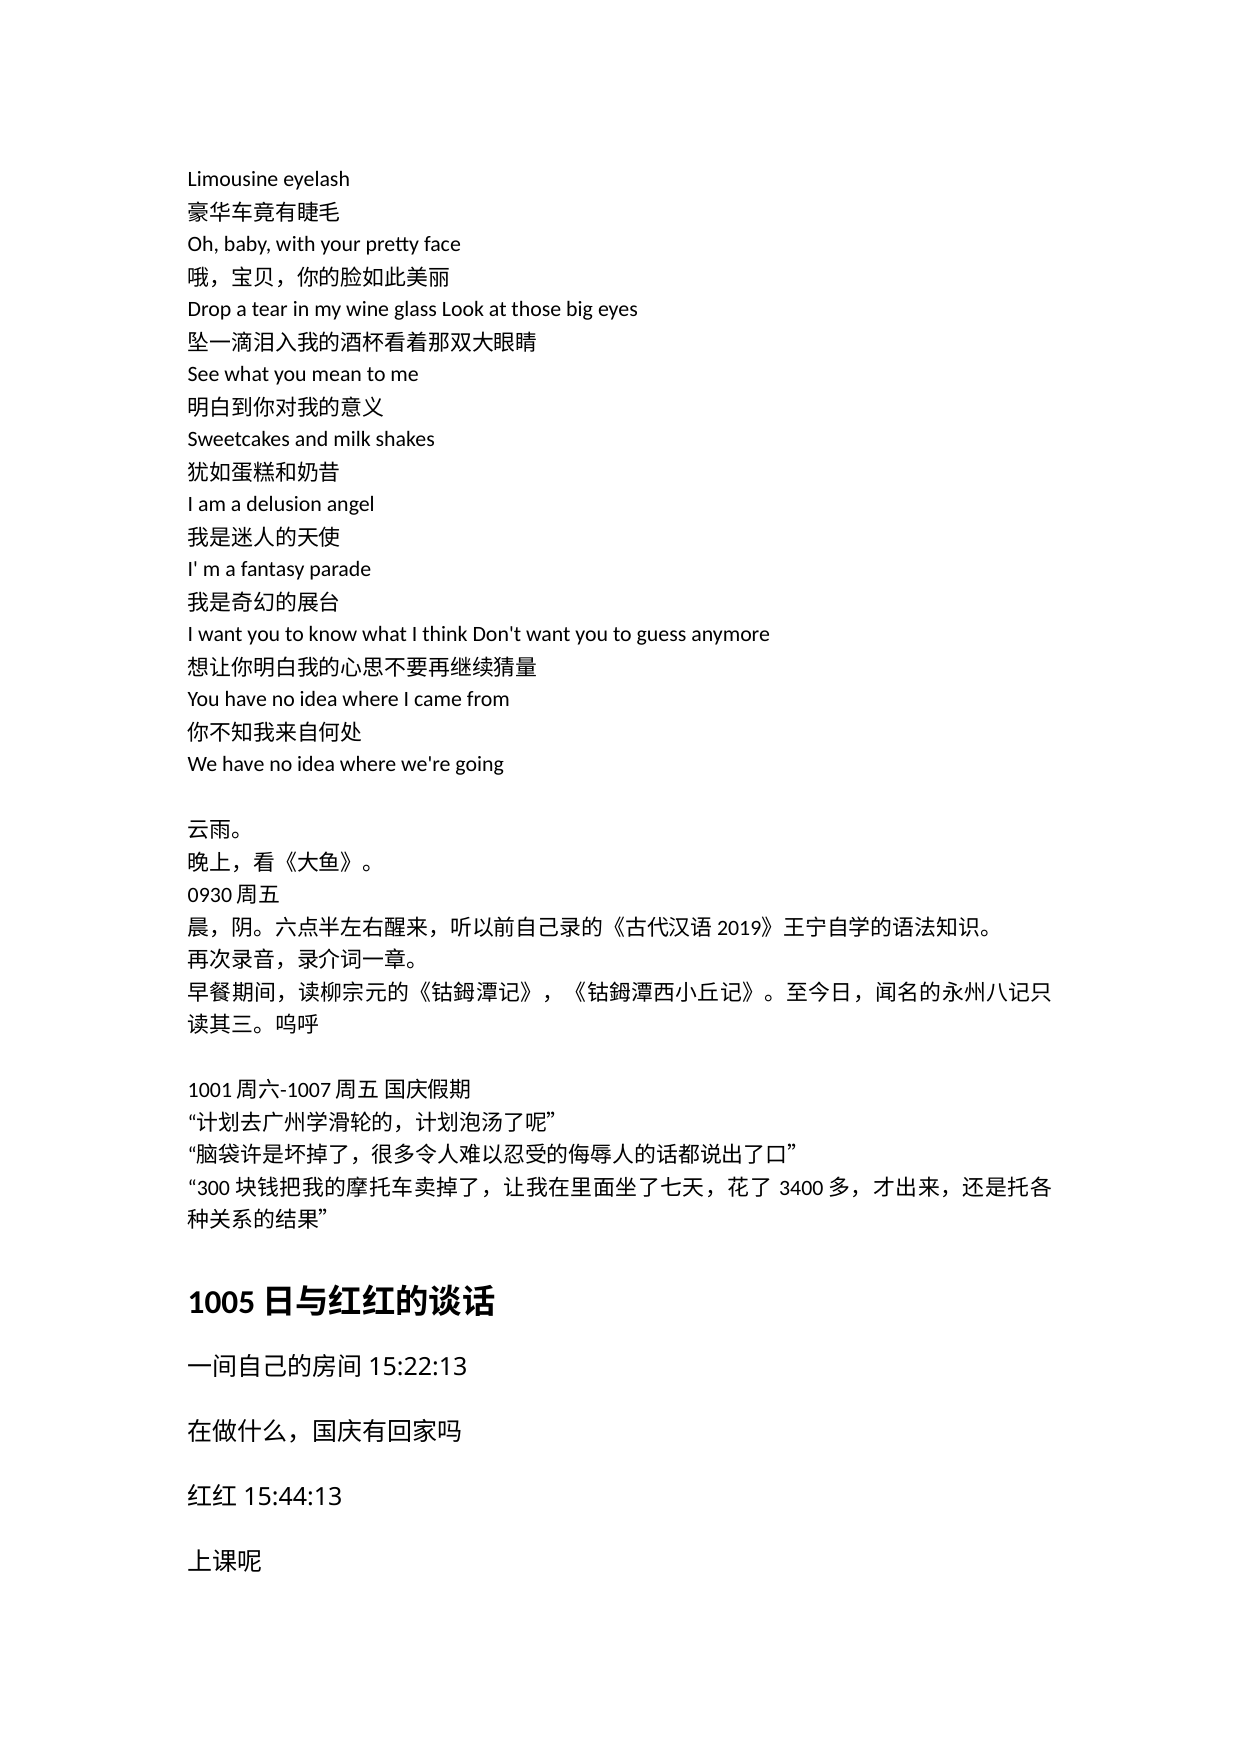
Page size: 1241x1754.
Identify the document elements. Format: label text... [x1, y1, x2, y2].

text Limousine eyelash [187, 162, 1053, 194]
text I' m a fantasy parade [187, 552, 1053, 584]
text “300块钱把我的摩托车卖掉了，让我在里面坐了七天，花了3400多，才出来，还是托各种关系的结果” [187, 1169, 1053, 1234]
text “脑袋许是坏掉了，很多令人难以忍受的侮辱人的话都说出了口” [187, 1137, 1053, 1169]
text I am a delusion angel [187, 487, 1053, 519]
text Sweetcakes and milk shakes [187, 422, 1053, 454]
text 再次录音，录介词一章。 [187, 942, 1053, 974]
text I want you to know what I think Don't want you to guess anymore [187, 617, 1053, 649]
text 豪华车竟有睫毛 [187, 194, 1053, 227]
text 0930周五 [187, 877, 1053, 909]
text 犹如蛋糕和奶昔 [187, 454, 1053, 487]
text 1005日与红红的谈话 [187, 1267, 1053, 1332]
text Oh, baby, with your pretty face [187, 227, 1053, 259]
text 明白到你对我的意义 [187, 389, 1053, 422]
text 想让你明白我的心思不要再继续猜量 [187, 649, 1053, 682]
text 晚上，看《大鱼》。 [187, 844, 1053, 877]
text Drop a tear in my wine glass Look at those big eyes [187, 292, 1053, 324]
text 云雨。 [187, 812, 1053, 844]
text We have no idea where we're going [187, 747, 1053, 779]
text 早餐期间，读柳宗元的《钴鉧潭记》，《钴鉧潭西小丘记》。至今日，闻名的永州八记只读其三。呜呼 [187, 974, 1053, 1039]
text “计划去广州学滑轮的，计划泡汤了呢” [187, 1104, 1053, 1137]
text You have no idea where I came from [187, 682, 1053, 714]
text 哦，宝贝，你的脸如此美丽 [187, 259, 1053, 292]
text 你不知我来自何处 [187, 714, 1053, 747]
text 1001周六-1007周五 国庆假期 [187, 1072, 1053, 1104]
text 坠一滴泪入我的酒杯看着那双大眼睛 [187, 324, 1053, 357]
text 我是奇幻的展台 [187, 584, 1053, 617]
text 晨，阴。六点半左右醒来，听以前自己录的《古代汉语2019》王宁自学的语法知识。 [187, 909, 1053, 942]
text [187, 1332, 1053, 1592]
text 我是迷人的天使 [187, 519, 1053, 552]
text See what you mean to me [187, 357, 1053, 389]
